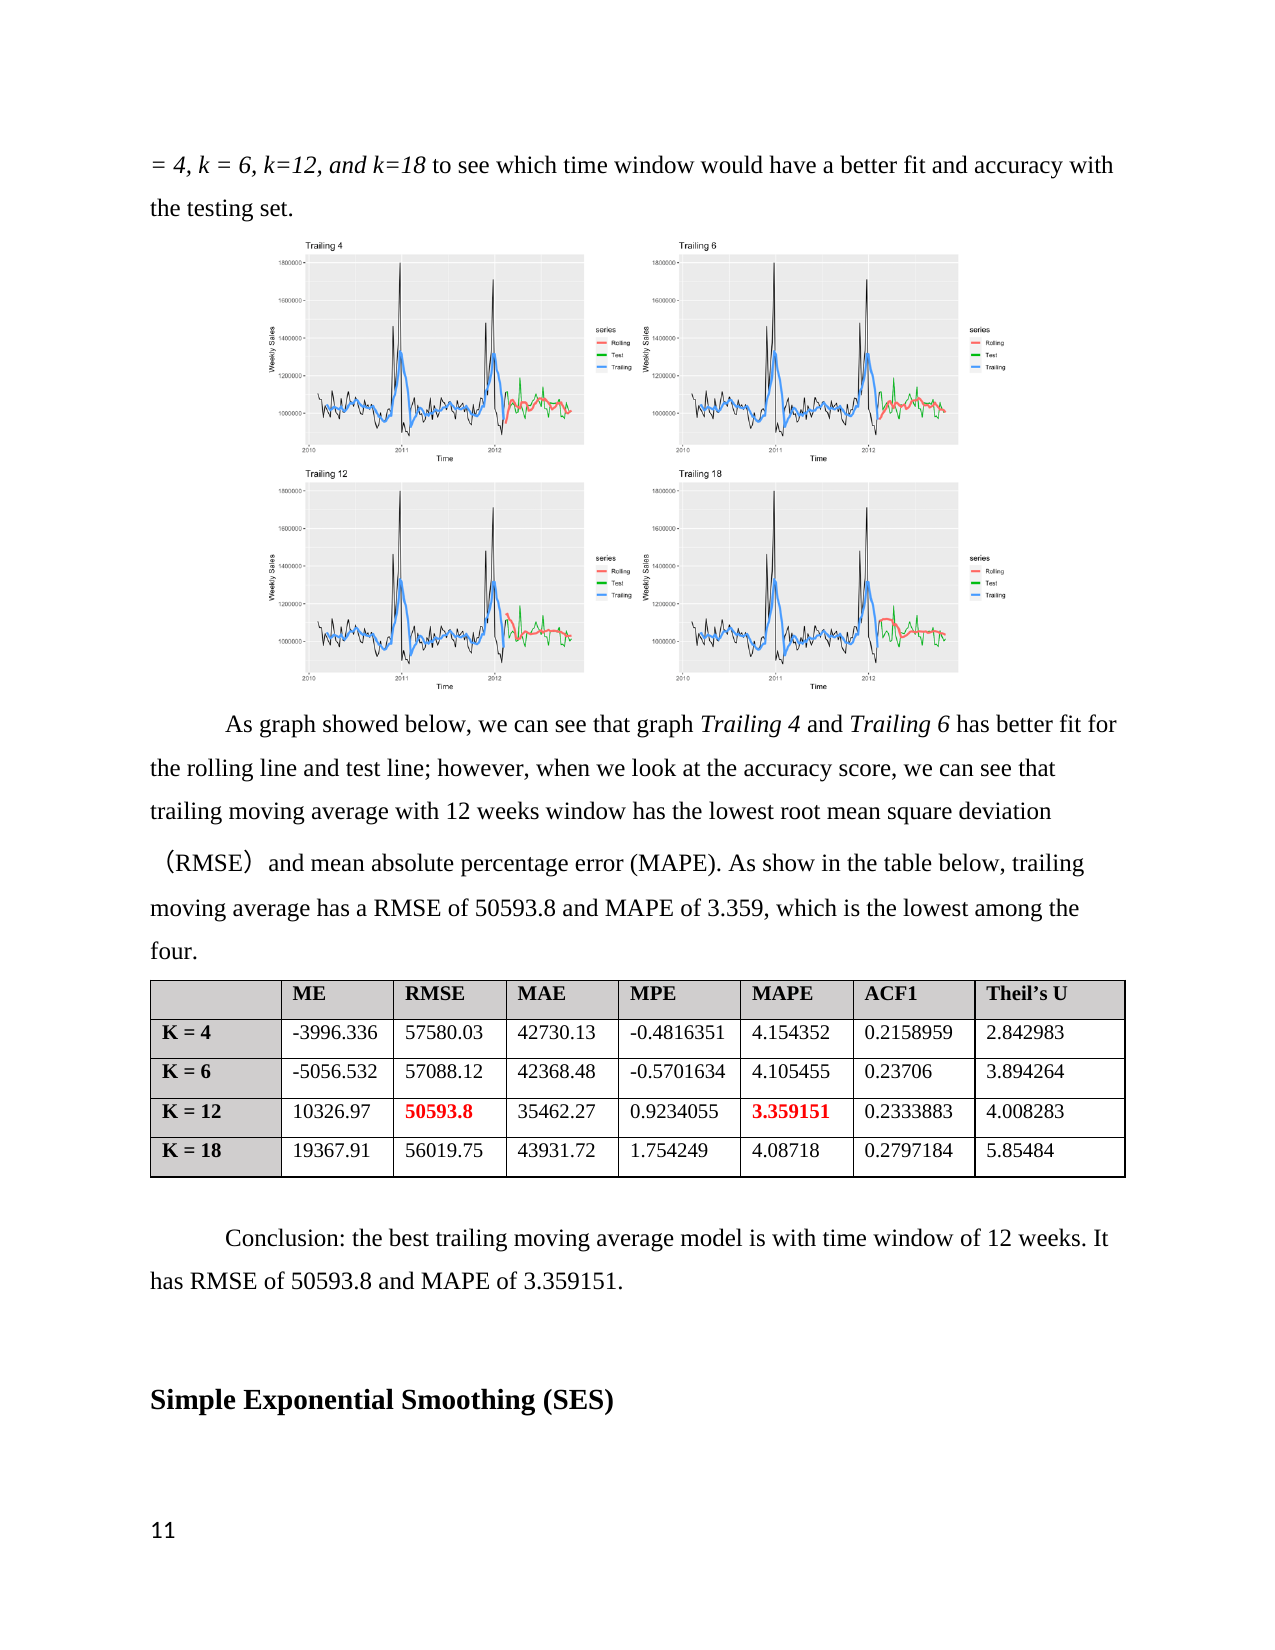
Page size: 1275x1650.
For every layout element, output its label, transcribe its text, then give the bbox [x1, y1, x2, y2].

table_cell 42730.13 [507, 1020, 618, 1058]
table_cell K = 6 [151, 1059, 281, 1098]
subtitle Simple Exponential Smoothing (SES) [150, 1382, 1125, 1415]
table_cell K = 18 [151, 1138, 281, 1176]
table_cell 3.359151 [741, 1099, 853, 1137]
table_header ACF1 [854, 981, 974, 1019]
table_cell 4.08718 [741, 1138, 853, 1176]
table_header MPE [619, 981, 740, 1019]
table_header Theil’s U [976, 981, 1124, 1019]
table_header MAPE [741, 981, 853, 1019]
table_cell 19367.91 [282, 1138, 393, 1176]
table_cell 0.23706 [854, 1059, 974, 1098]
table_cell 4.154352 [741, 1020, 853, 1058]
table_cell 0.2333883 [854, 1099, 974, 1137]
table_cell 43931.72 [507, 1138, 618, 1176]
table_cell 50593.8 [394, 1099, 506, 1137]
table_cell 1.754249 [619, 1138, 740, 1176]
text Conclusion: the best trailing moving average model is with time window of 12 weeks. It has RMSE of 50593.8 and MAPE of 3.359151. [150, 1223, 1125, 1295]
table_cell 2.842983 [976, 1020, 1124, 1058]
table_cell 42368.48 [507, 1059, 618, 1098]
table_cell 10326.97 [282, 1099, 393, 1137]
table_header [151, 981, 281, 1019]
picture [263, 236, 1012, 695]
text As graph showed below, we can see that graph Trailing 4 and Trailing 6 [150, 709, 1125, 965]
table_cell -0.4816351 [619, 1020, 740, 1058]
table_cell K = 4 [151, 1020, 281, 1058]
table_cell 57580.03 [394, 1020, 506, 1058]
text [150, 150, 1125, 222]
table_cell 5.85484 [976, 1138, 1124, 1176]
table_cell -0.5701634 [619, 1059, 740, 1098]
table_header RMSE [394, 981, 506, 1019]
table_header MAE [507, 981, 618, 1019]
table_cell 0.2797184 [854, 1138, 974, 1176]
table_cell 56019.75 [394, 1138, 506, 1176]
table_cell -5056.532 [282, 1059, 393, 1098]
table_cell K = 12 [151, 1099, 281, 1137]
table_cell 0.2158959 [854, 1020, 974, 1058]
table_cell 3.894264 [976, 1059, 1124, 1098]
table_cell 4.008283 [976, 1099, 1124, 1137]
table_cell 4.105455 [741, 1059, 853, 1098]
table_cell 35462.27 [507, 1099, 618, 1137]
table_cell -3996.336 [282, 1020, 393, 1058]
table_header ME [282, 981, 393, 1019]
table_cell 0.9234055 [619, 1099, 740, 1137]
table_cell 57088.12 [394, 1059, 506, 1098]
